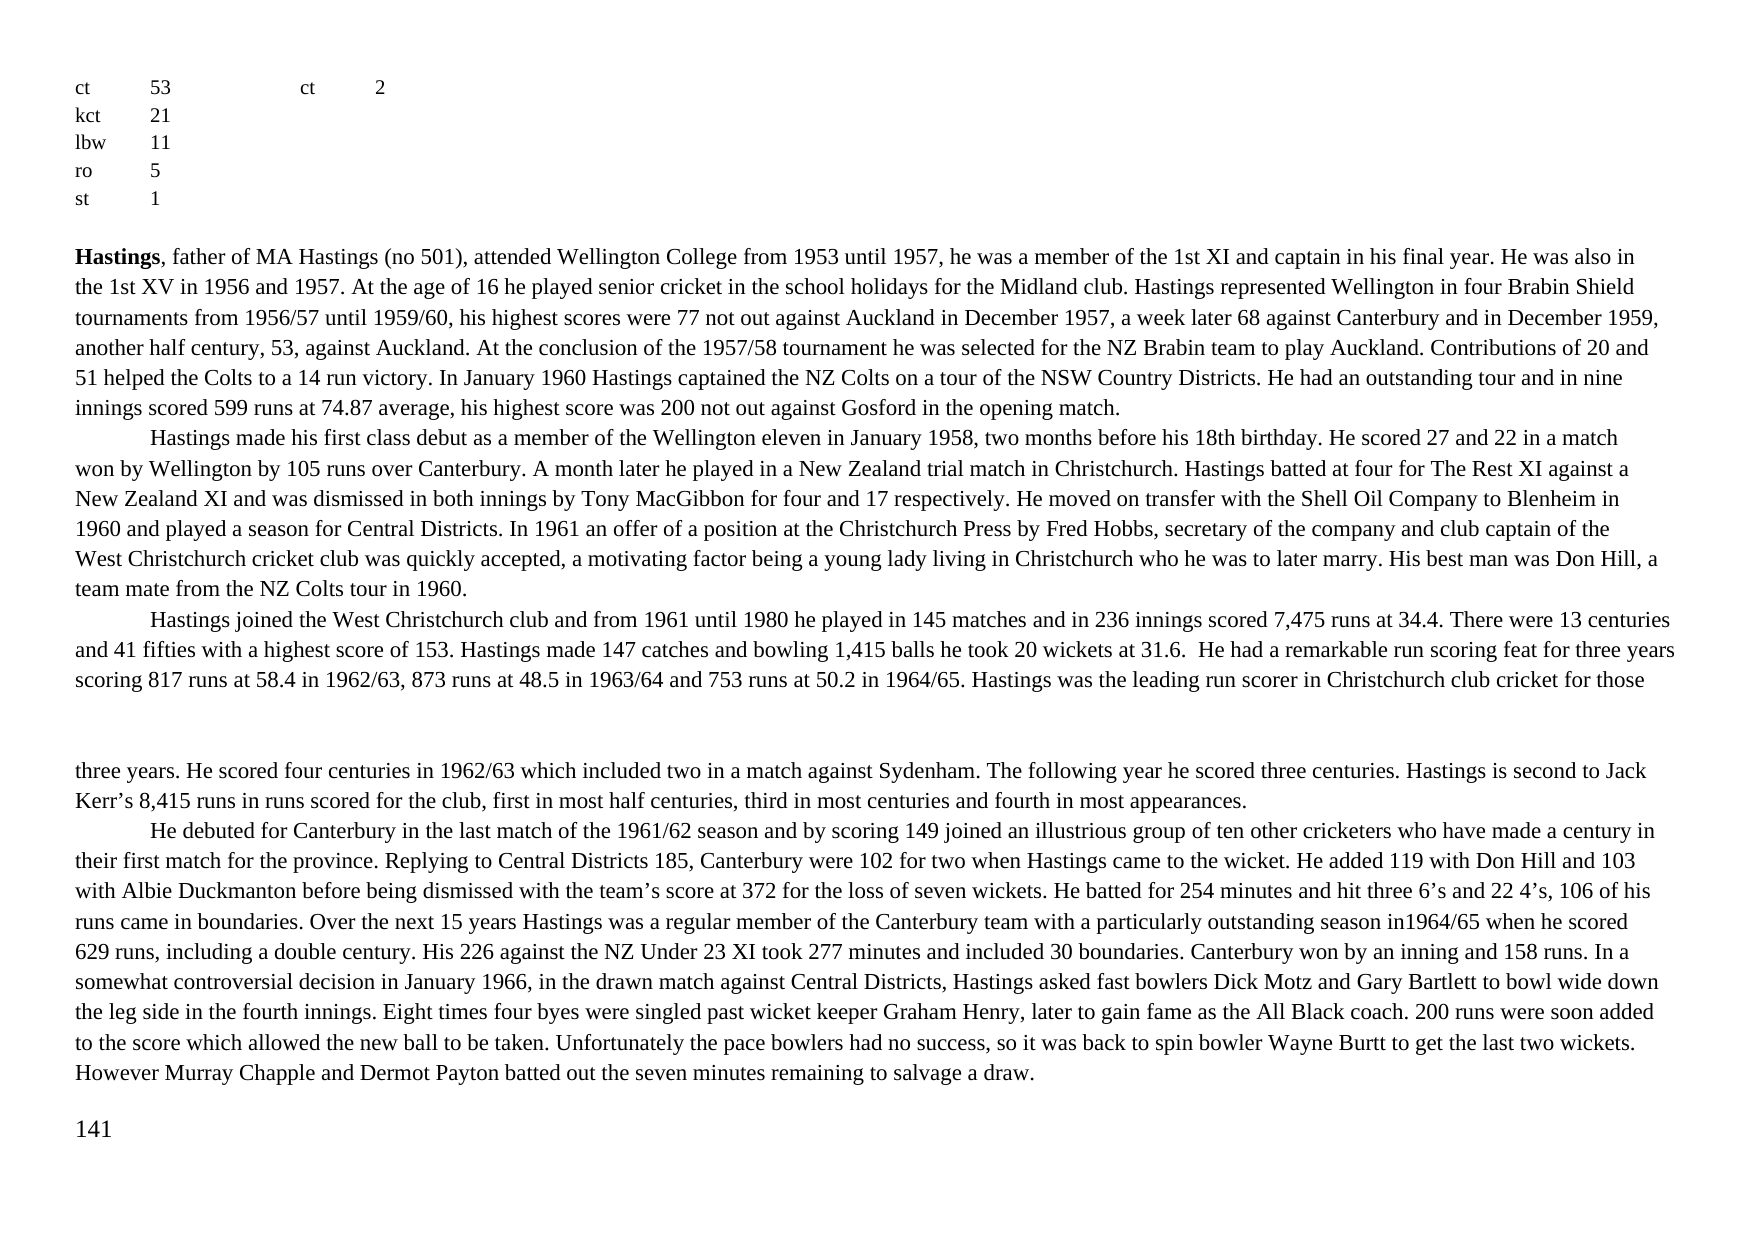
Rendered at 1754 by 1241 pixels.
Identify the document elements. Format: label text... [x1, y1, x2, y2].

text 629 runs, including a double century. His 226 against the NZ Under 23 XI took 277 minutes and included 30 boundaries. Canterbury won by an inning and 158 runs. In a somewhat controversial decision in January 1966, in the drawn match against Central Districts, Hastings asked fast bowlers Dick Motz and Gary Bartlett to bowl wide down the leg side in the fourth innings. Eight times four byes were singled past wicket keeper Graham Henry, later to gain fame as the All Black coach. 200 runs were soon added [75, 938, 1679, 1025]
text lbw 11 [75, 130, 1679, 154]
text won by Wellington by 105 runs over Canterbury. A month later he played in a New Zealand trial match in Christchurch. Hastings batted at four for The Rest XI against a New Zealand XI and was dismissed in both innings by Tony MacGibbon for four and 17 respectively. He moved on transfer with the Shell Oil Company to Blenheim in [75, 455, 1679, 511]
text 51 helped the Colts to a 14 run victory. In January 1960 Hastings captained the NZ Colts on a tour of the NSW Country Districts. He had an outstanding tour and in nine innings scored 599 runs at 74.87 average, his highest score was 200 not out against Gosford in the opening match. [75, 364, 1679, 421]
text to the score which allowed the new ball to be taken. Unfortunately the pace bowlers had no success, so it was back to spin bowler Wayne Burtt to get the last two wickets. However Murray Chapple and Dermot Payton batted out the seven minutes remaining to salvage a draw. [75, 1029, 1679, 1085]
text kct 21 [75, 103, 1679, 127]
text 1960 and played a season for Central Districts. In 1961 an offer of a position at the Christchurch Press by Fred Hobbs, secretary of the company and club captain of the [75, 515, 1679, 541]
text West Christchurch cricket club was quickly accepted, a motivating factor being a young lady living in Christchurch who he was to later marry. His best man was Don Hill, a team mate from the NZ Colts tour in 1960. [75, 545, 1679, 602]
text the 1st XV in 1956 and 1957. At the age of 16 he played senior cricket in the school holidays for the Midland club. Hastings represented Wellington in four Brabin Shield tournaments from 1956/57 until 1959/60, his highest scores were 77 not out against Auckland in December 1957, a week later 68 against Canterbury and in December 1959, another half century, 53, against Auckland. At the conclusion of the 1957/58 tournament he was selected for the NZ Brabin team to play Auckland. Contributions of 20 and [75, 273, 1679, 360]
text He debuted for Canterbury in the last match of the 1961/62 season and by scoring 149 joined an illustrious group of ten other cricketers who have made a century in their first match for the province. Replying to Central Districts 185, Canterbury were 102 for two when Hastings came to the wicket. He added 119 with Don Hill and 103 with Albie Duckmanton before being dismissed with the team’s score at 372 for the loss of seven wickets. He batted for 254 minutes and hit three 6’s and 22 4’s, 106 of his runs came in boundaries. Over the next 15 years Hastings was a regular member of the Canterbury team with a particularly outstanding season in1964/65 when he scored [75, 817, 1679, 934]
text Hastings, father of MA Hastings (no 501), attended Wellington College from 1953 until 1957, he was a member of the 1st XI and captain in his final year. He was also in [75, 243, 1679, 269]
text Hastings made his first class debut as a member of the Wellington eleven in January 1958, two months before his 18th birthday. He scored 27 and 22 in a match [75, 424, 1679, 451]
text Hastings joined the West Christchurch club and from 1961 until 1980 he played in 145 matches and in 236 innings scored 7,475 runs at 34.4. There were 13 centuries and 41 fifties with a highest score of 153. Hastings made 147 catches and bowling 1,415 balls he took 20 wickets at 31.6. He had a remarkable run scoring feat for three years scoring 817 runs at 58.4 in 1962/63, 873 runs at 48.5 in 1963/64 and 753 runs at 50.2 in 1964/65. Hastings was the leading run scorer in Christchurch club cricket for those [75, 606, 1679, 692]
text three years. He scored four centuries in 1962/63 which included two in a match against Sydenham. The following year he scored three centuries. Hastings is second to Jack Kerr’s 8,415 runs in runs scored for the club, first in most half centuries, third in most centuries and fourth in most appearances. [75, 757, 1679, 813]
text st 1 [75, 185, 1679, 209]
text ct 53 ct 2 [75, 75, 1679, 99]
text ro 5 [75, 158, 1679, 182]
